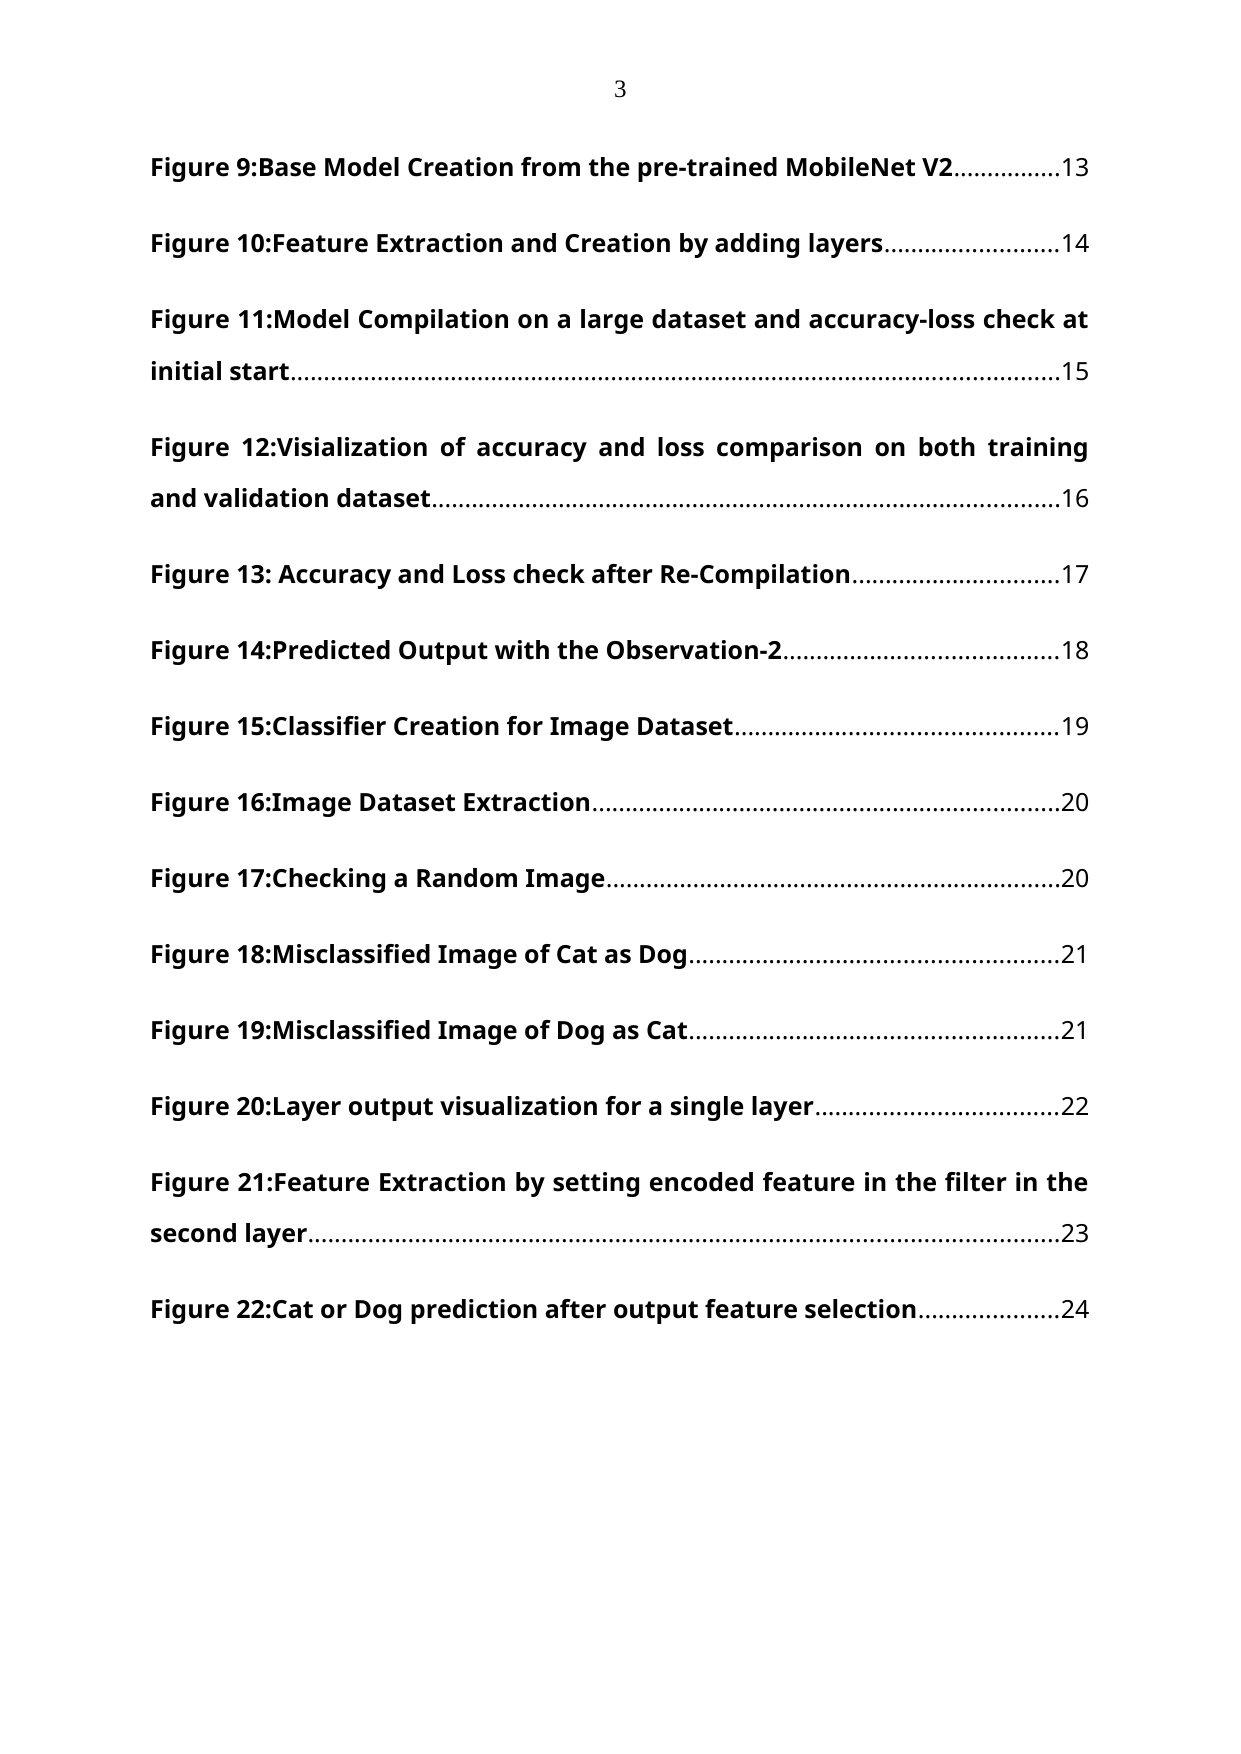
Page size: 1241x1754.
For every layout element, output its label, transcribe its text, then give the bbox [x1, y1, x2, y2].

text Figure 18:Misclassified Image of Cat as Dog 21 [150, 936, 1090, 971]
text Figure 9:Base Model Creation from the pre-trained MobileNet V2 13 [150, 150, 1090, 184]
text Figure 12:Visialization of accuracy and loss comparison on both training and validation dataset 16 [150, 429, 1090, 514]
text Figure 11:Model Compilation on a large dataset and accuracy-loss check at initial start 15 [150, 302, 1090, 387]
text Figure 17:Checking a Random Image 20 [150, 860, 1090, 894]
text Figure 19:Misclassified Image of Dog as Cat 21 [150, 1012, 1090, 1047]
text Figure 14:Predicted Output with the Observation-2 18 [150, 632, 1090, 666]
text Figure 15:Classifier Creation for Image Dataset 19 [150, 708, 1090, 742]
text Figure 16:Image Dataset Extraction 20 [150, 784, 1090, 818]
text Figure 13: Accuracy and Loss check after Re-Compilation 17 [150, 556, 1090, 590]
text Figure 10:Feature Extraction and Creation by adding layers 14 [150, 226, 1090, 260]
text Figure 21:Feature Extraction by setting encoded feature in the filter in the second layer 23 [150, 1164, 1090, 1250]
text Figure 20:Layer output visualization for a single layer 22 [150, 1088, 1090, 1123]
text Figure 22:Cat or Dog prediction after output feature selection 24 [150, 1292, 1090, 1326]
